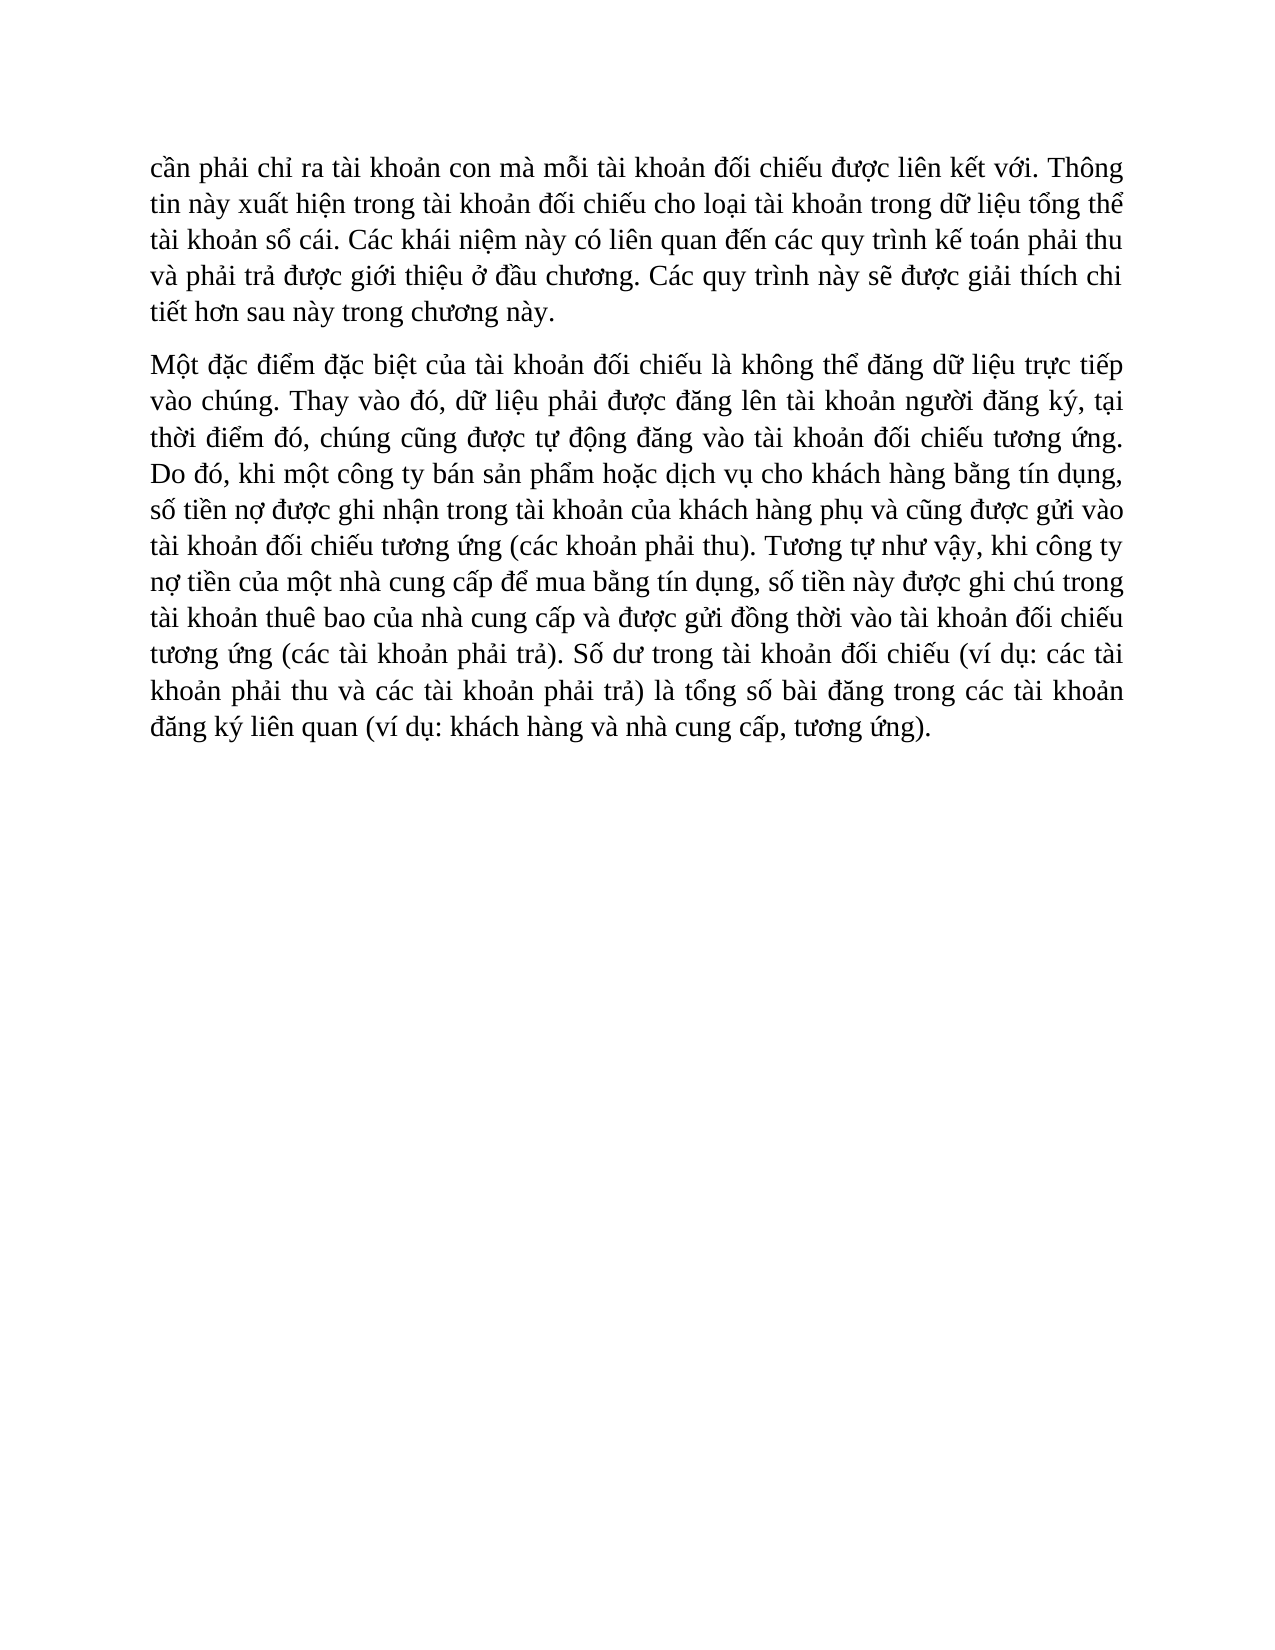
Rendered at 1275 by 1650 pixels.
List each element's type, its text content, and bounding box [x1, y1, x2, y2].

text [150, 150, 1125, 328]
text Một đặc điểm đặc biệt của tài khoản đối chiếu là không thể đăng dữ liệu trực tiếp vào chúng. Thay vào đó, dữ liệu phải được đăng lên tài khoản người đăng ký, tại thời điểm đó, chúng cũng được tự động đăng vào tài khoản đối chiếu tương ứng. Do đó, khi một công ty bán sản phẩm hoặc dịch vụ cho khách hàng bằng tín dụng, số tiền nợ được ghi nhận trong tài khoản của khách hàng phụ và cũng được gửi vào tài khoản đối chiếu tương ứng (các khoản phải thu). Tương tự như vậy, khi công ty nợ tiền của một nhà cung cấp để mua bằng tín dụng, số tiền này được ghi chú trong tài khoản thuê bao của nhà cung cấp và được gửi đồng thời vào tài khoản đối chiếu tương ứng (các tài khoản phải trả). Số dư trong tài khoản đối chiếu (ví dụ: các tài khoản phải thu và các tài khoản phải trả) là tổng số bài đăng trong các tài khoản đăng ký liên quan (ví dụ: khách hàng và nhà cung cấp, tương ứng). [150, 347, 1125, 742]
